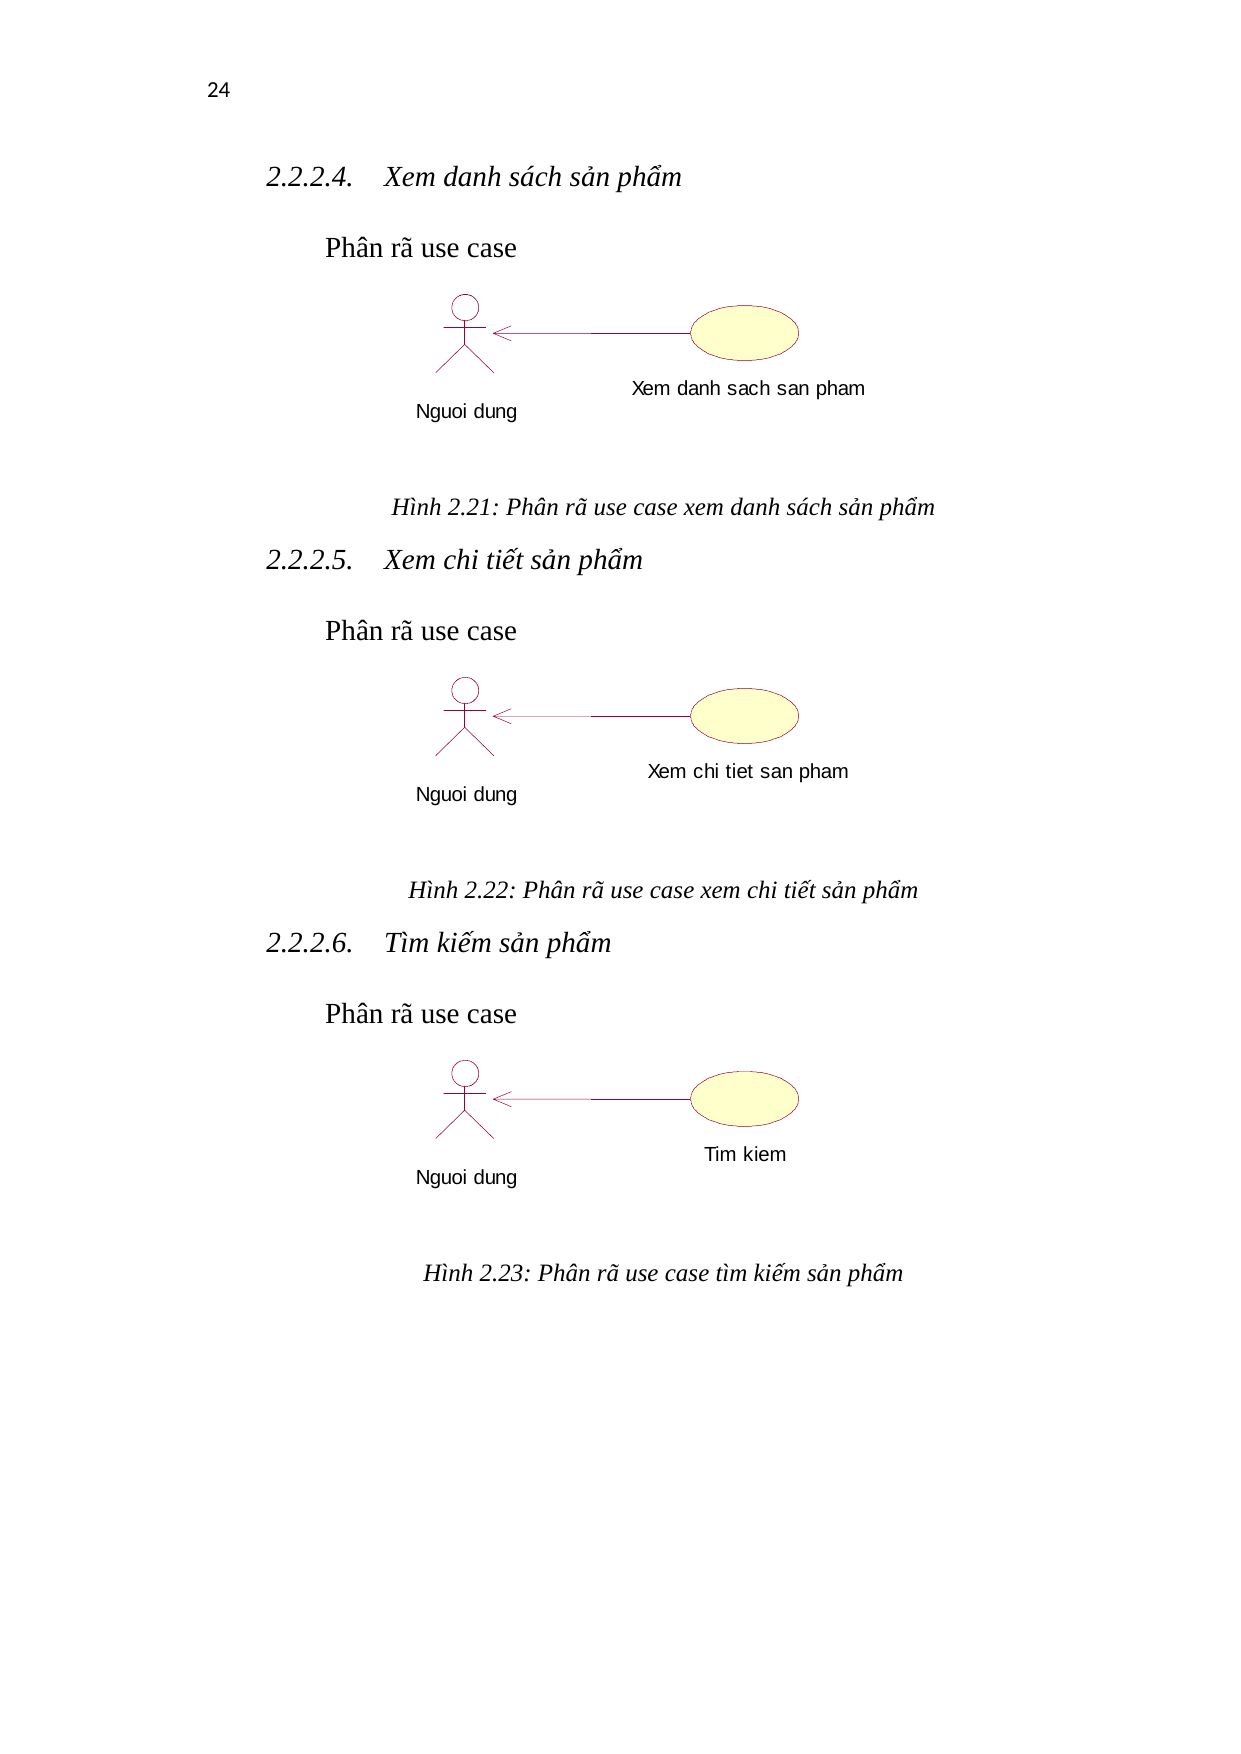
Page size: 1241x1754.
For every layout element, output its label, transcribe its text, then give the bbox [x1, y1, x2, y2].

subtitle Xem chi tiết sản phẩm [266, 542, 1122, 576]
list Phân rã use case [325, 613, 1122, 647]
text Hình 2.23: Phân rã use case tìm kiếm sản phẩm [207, 1258, 1122, 1287]
subtitle Xem danh sách sản phẩm [266, 159, 1122, 193]
text Hình 2.22: Phân rã use case xem chi tiết sản phẩm [207, 875, 1122, 904]
list Phân rã use case [325, 230, 1122, 264]
text Hình 2.21: Phân rã use case xem danh sách sản phẩm [207, 492, 1122, 521]
list Phân rã use case [325, 996, 1122, 1029]
subtitle Tìm kiếm sản phẩm [266, 925, 1122, 958]
